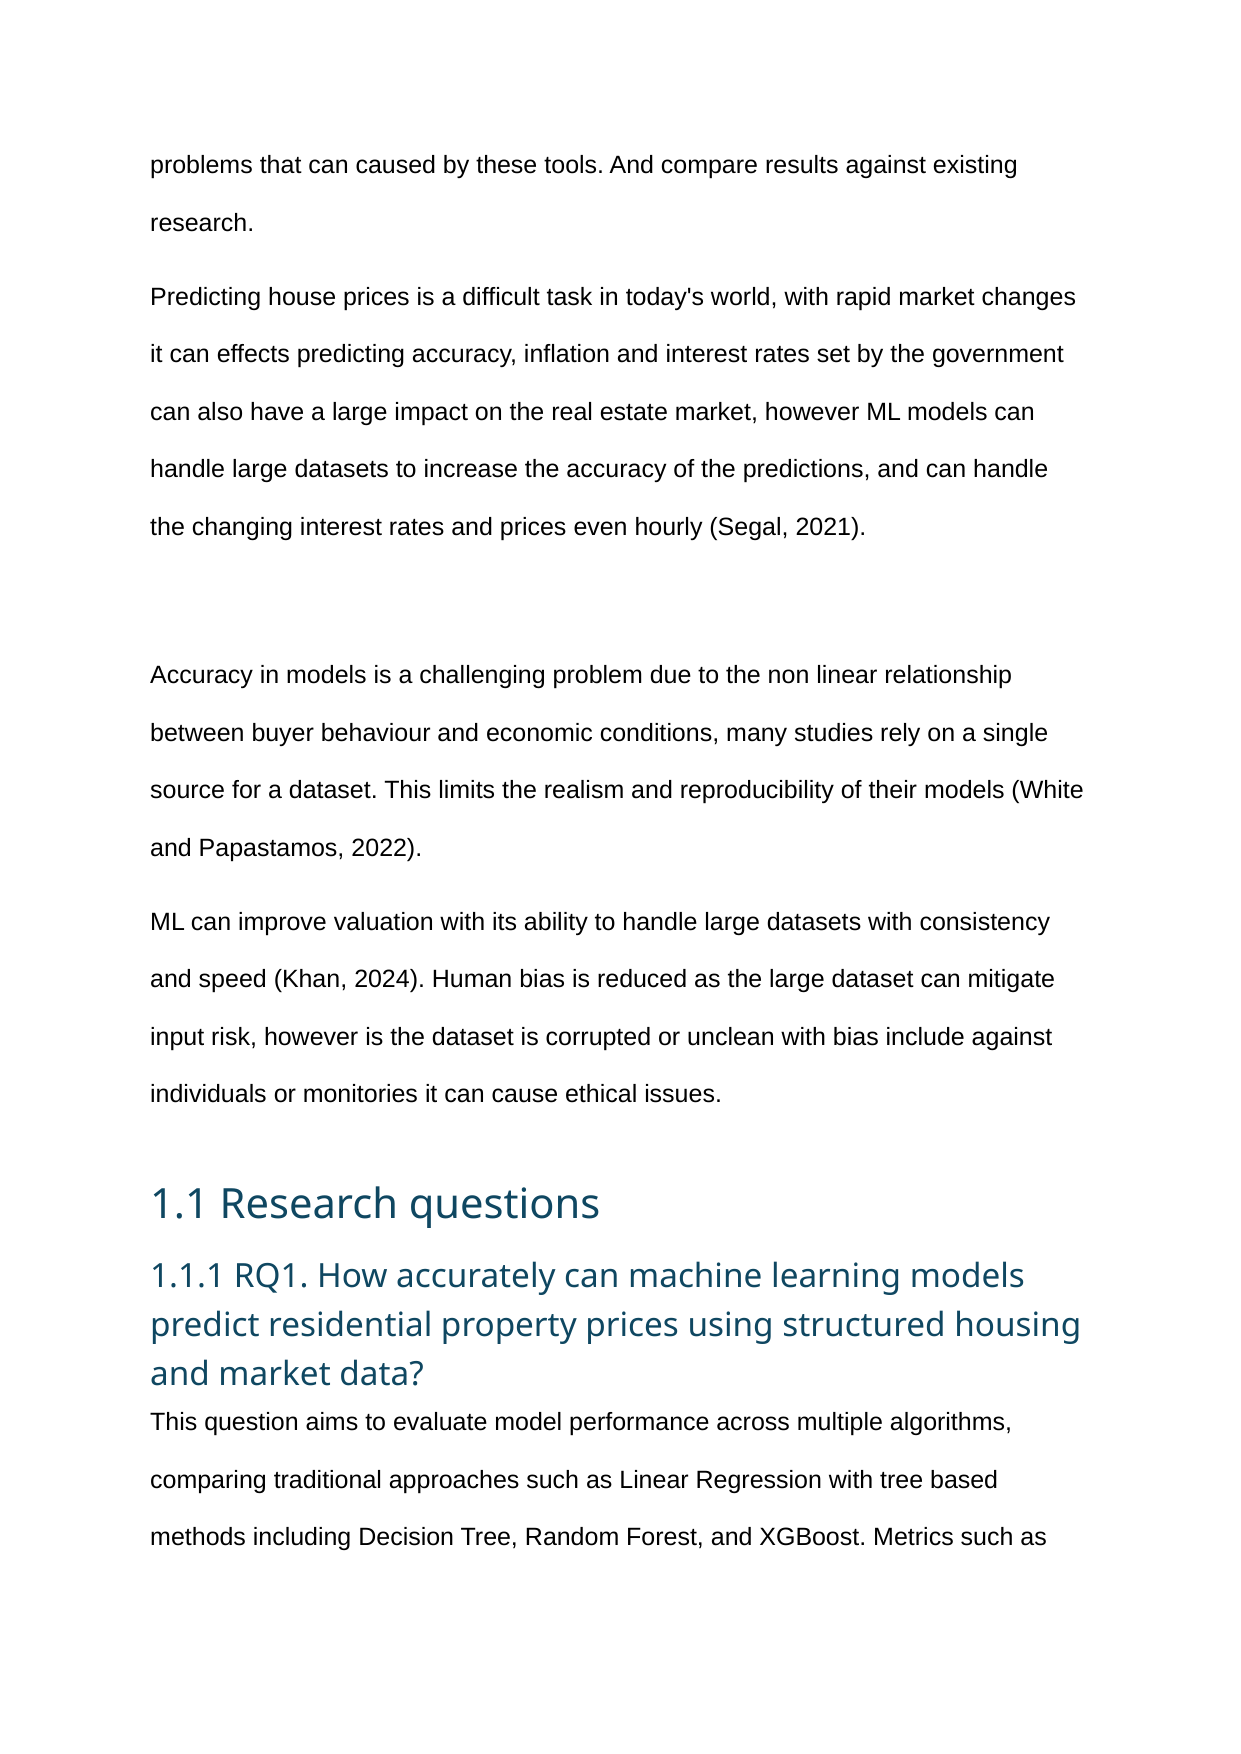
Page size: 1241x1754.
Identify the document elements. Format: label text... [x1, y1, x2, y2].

subtitle 1.1 Research questions [150, 1174, 1090, 1231]
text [150, 150, 1090, 236]
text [150, 1407, 1090, 1551]
text Predicting house prices is a difficult task in today's world, with rapid market changes it can effects predicting accuracy, inflation and interest rates set by the government can also have a large impact on the real estate market, however ML models can handle large datasets to increase the accuracy of the predictions, and can handle the changing interest rates and prices even hourly (Segal, 2021). [150, 282, 1090, 540]
text ML can improve valuation with its ability to handle large datasets with consistency and speed (Khan, 2024). Human bias is reduced as the large dataset can mitigate input risk, however is the dataset is corrupted or unclean with bias include against individuals or monitories it can cause ethical issues. [150, 907, 1090, 1108]
text Accuracy in models is a challenging problem due to the non linear relationship between buyer behaviour and economic conditions, many studies rely on a single source for a dataset. This limits the realism and reproducibility of their models (White and Papastamos, 2022). [150, 660, 1090, 861]
subtitle 1.1.1 RQ1. How accurately can machine learning models predict residential property prices using structured housing and market data? [150, 1252, 1090, 1395]
